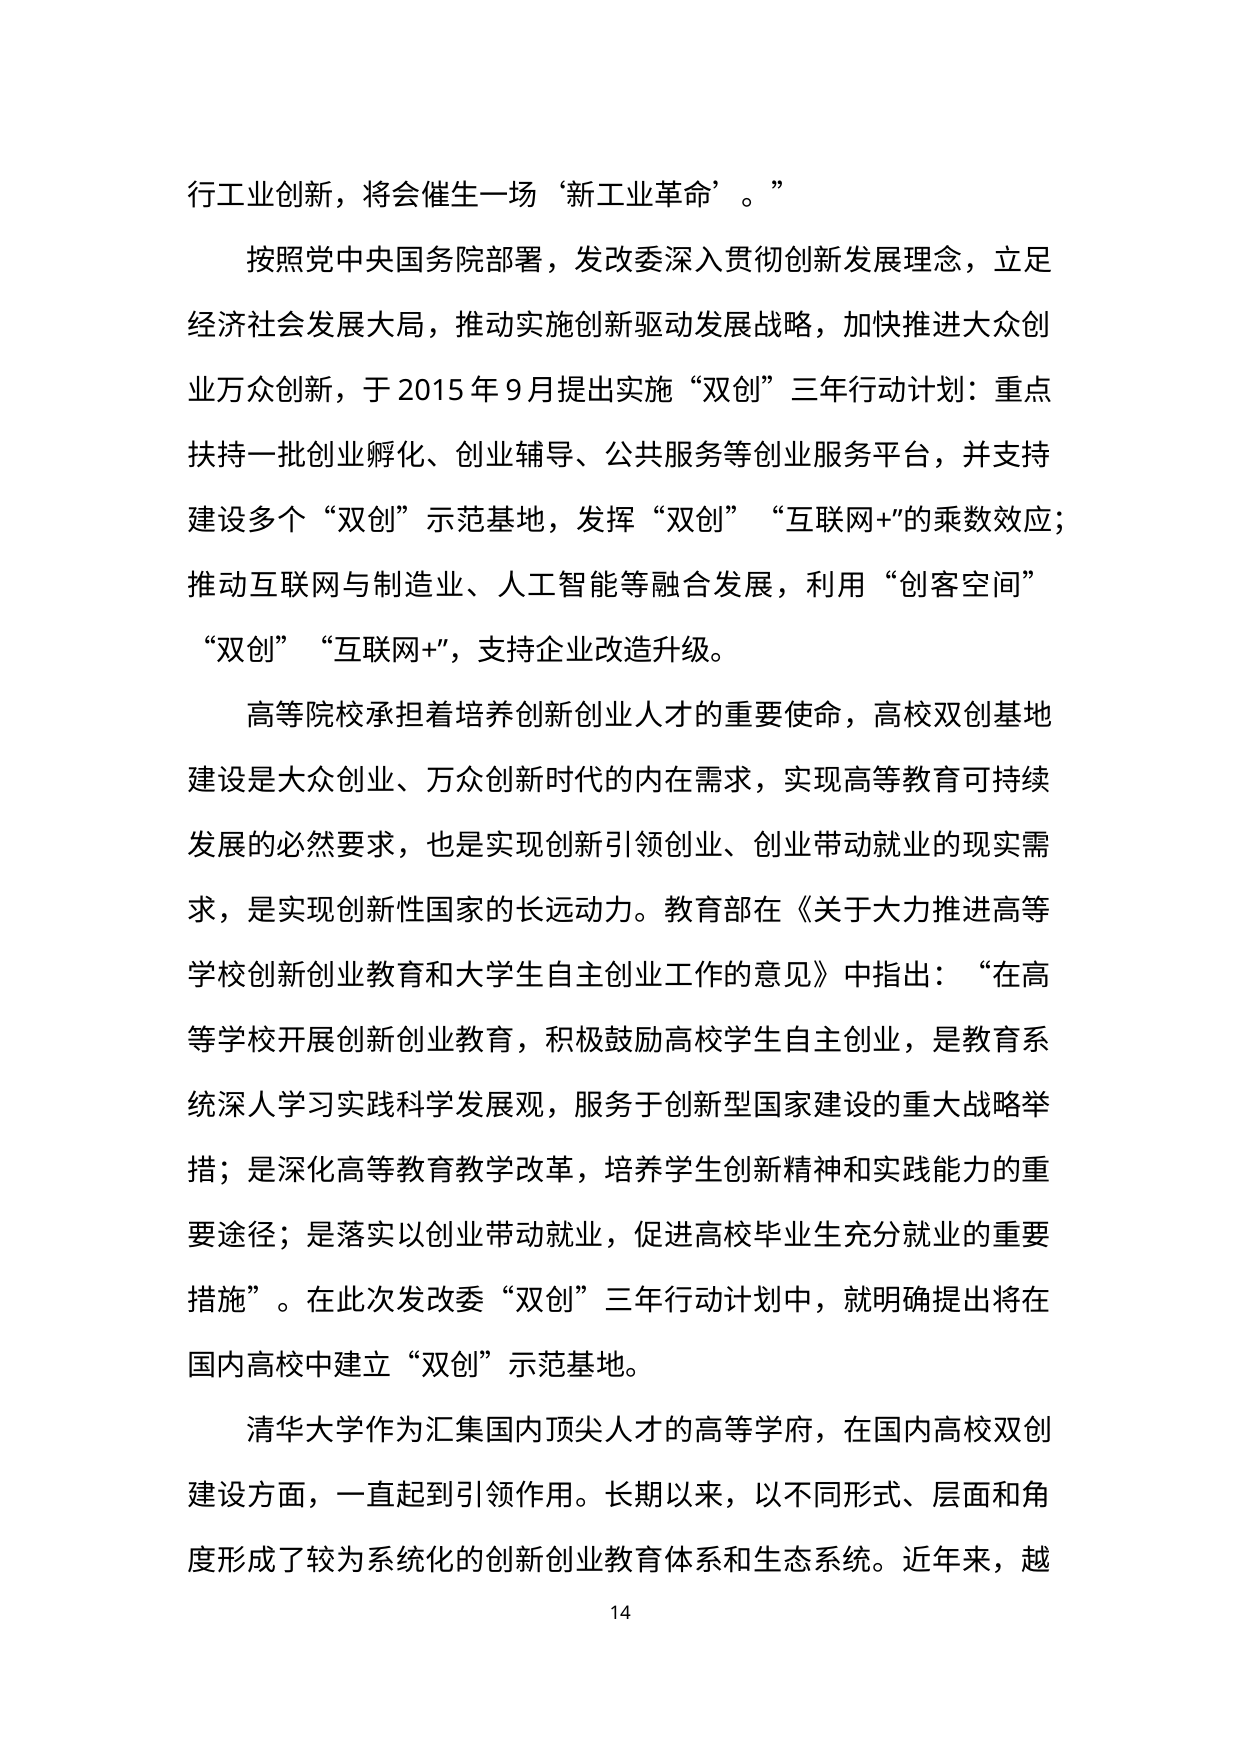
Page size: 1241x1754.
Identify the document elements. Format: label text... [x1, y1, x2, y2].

text 按照党中央国务院部署，发改委深入贯彻创新发展理念，立足经济社会发展大局，推动实施创新驱动发展战略，加快推进大众创业万众创新，于2015年9月提出实施“双创”三年行动计划：重点扶持一批创业孵化、创业辅导、公共服务等创业服务平台，并支持建设多个“双创”示范基地，发挥“双创”“互联网+”的乘数效应；推动互联网与制造业、人工智能等融合发展，利用“创客空间”“双创”“互联网+”，支持企业改造升级。 [187, 225, 1053, 680]
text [187, 160, 1053, 225]
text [187, 1395, 1053, 1590]
text 高等院校承担着培养创新创业人才的重要使命，高校双创基地建设是大众创业、万众创新时代的内在需求，实现高等教育可持续发展的必然要求，也是实现创新引领创业、创业带动就业的现实需求，是实现创新性国家的长远动力。教育部在《关于大力推进高等学校创新创业教育和大学生自主创业工作的意见》中指出：“在高等学校开展创新创业教育，积极鼓励高校学生自主创业，是教育系统深人学习实践科学发展观，服务于创新型国家建设的重大战略举措；是深化高等教育教学改革，培养学生创新精神和实践能力的重要途径；是落实以创业带动就业，促进高校毕业生充分就业的重要措施”。在此次发改委“双创”三年行动计划中，就明确提出将在国内高校中建立“双创”示范基地。 [187, 680, 1053, 1395]
